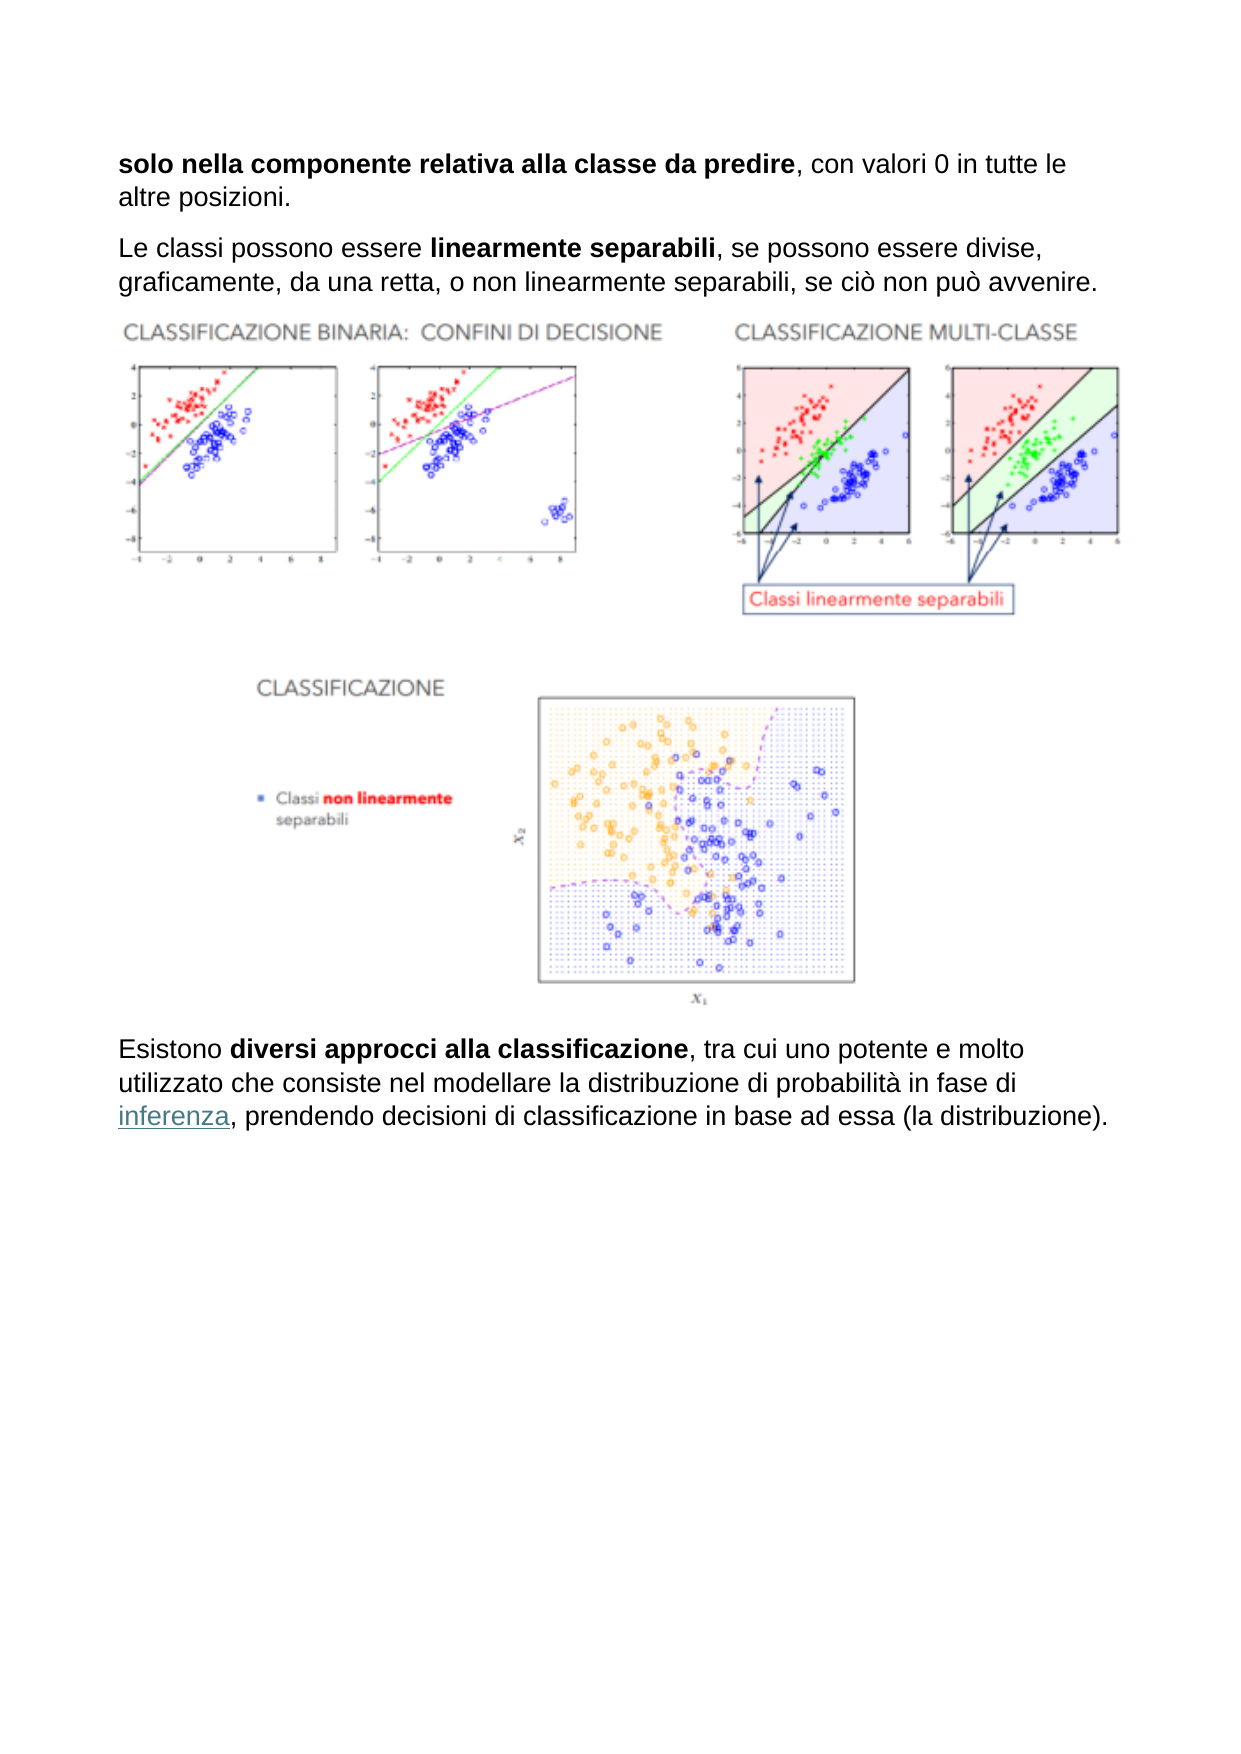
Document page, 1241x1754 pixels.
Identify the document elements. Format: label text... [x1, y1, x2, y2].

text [118, 148, 1122, 213]
text Esistono diversi approcci alla classificazione, tra cui uno potente e molto utilizzato che consiste nel modellare la distribuzione di probabilità in fase di inferenza, prendendo decisioni di classificazione in base ad essa (la distribuzione). [118, 1033, 1122, 1132]
text Le classi possono essere linearmente separabili, se possono essere divise, graficamente, da una retta, o non linearmente separabili, se ciò non può avvenire. [118, 232, 1122, 297]
picture [118, 316, 1122, 1014]
